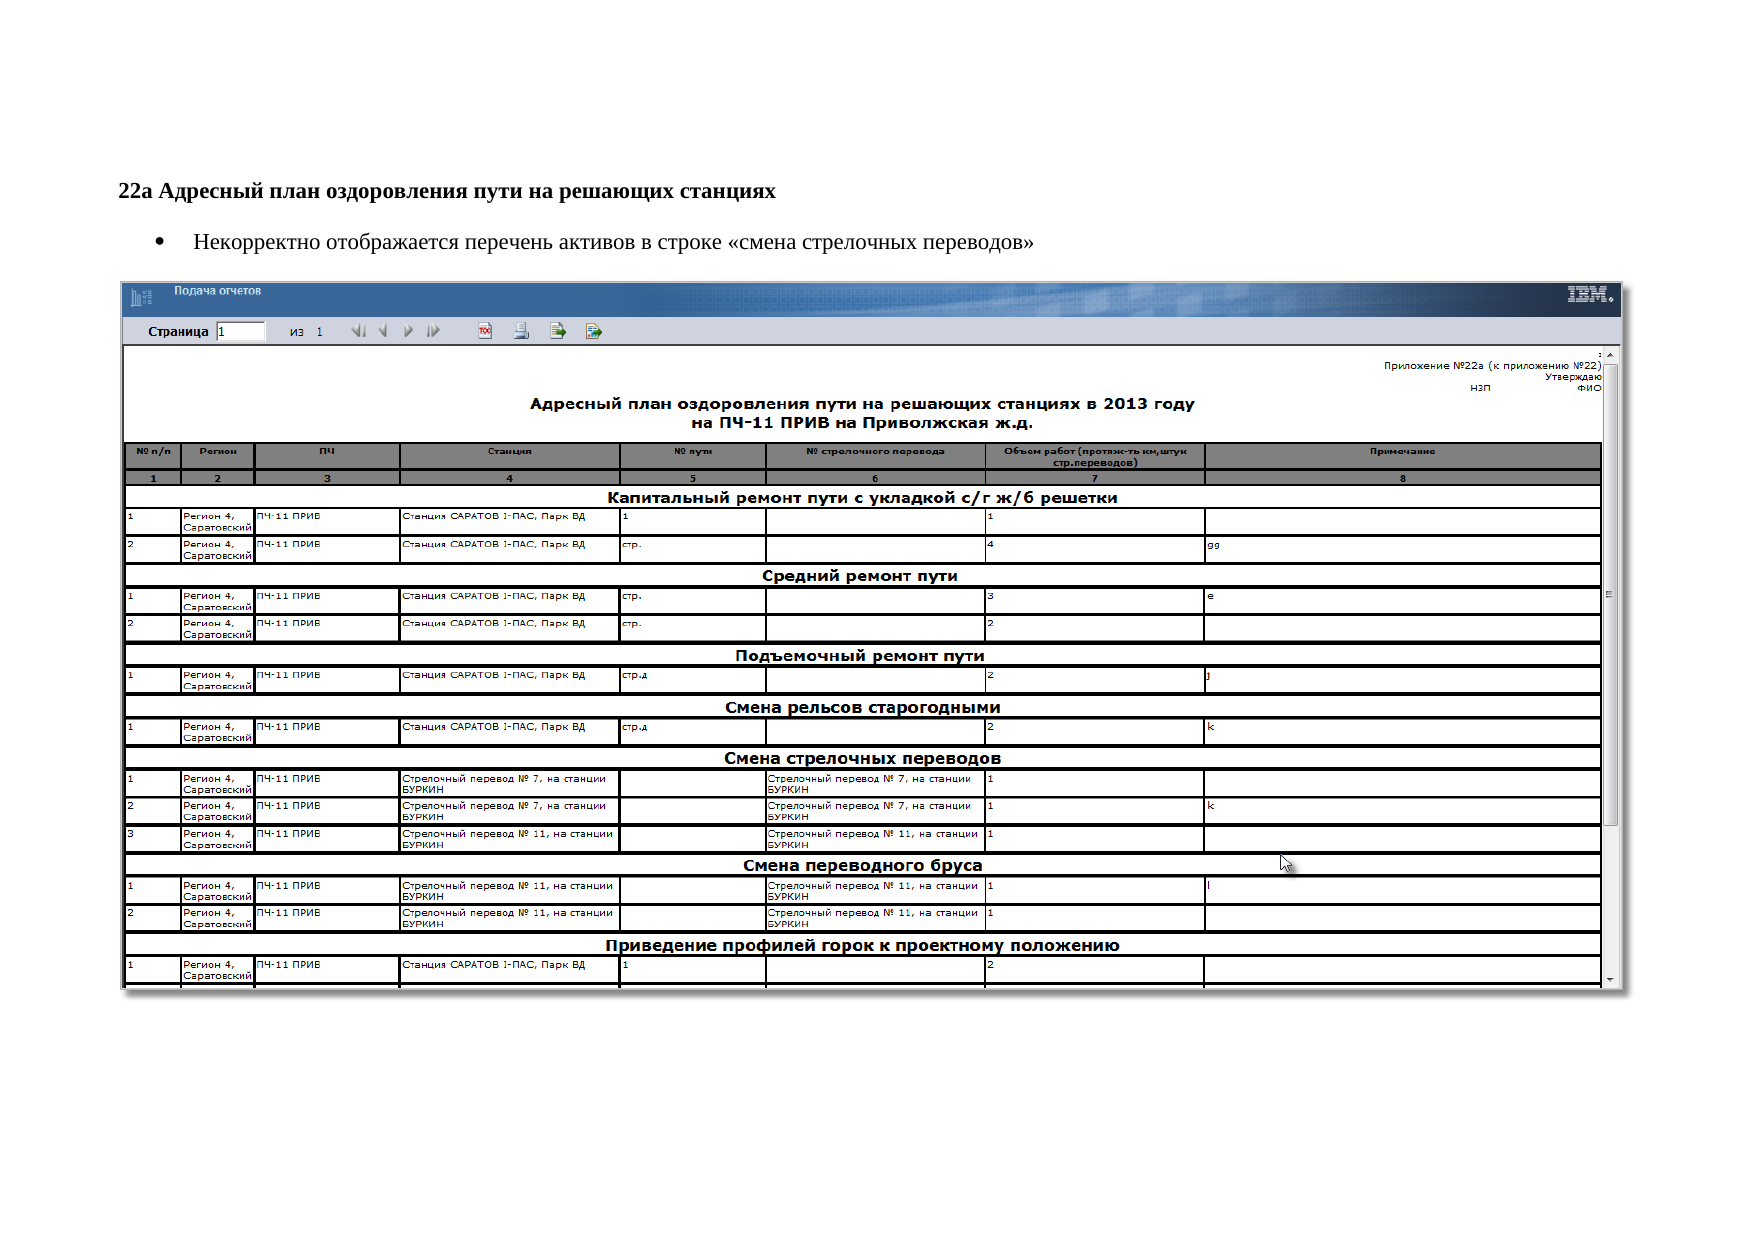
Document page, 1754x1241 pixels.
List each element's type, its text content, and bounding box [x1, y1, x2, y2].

picture [118, 279, 1636, 1003]
list Некорректно отображается перечень активов в строке «смена стрелочных переводов» [156, 228, 1636, 254]
text 22а Адресный план оздоровления пути на решающих станциях [118, 177, 1636, 203]
